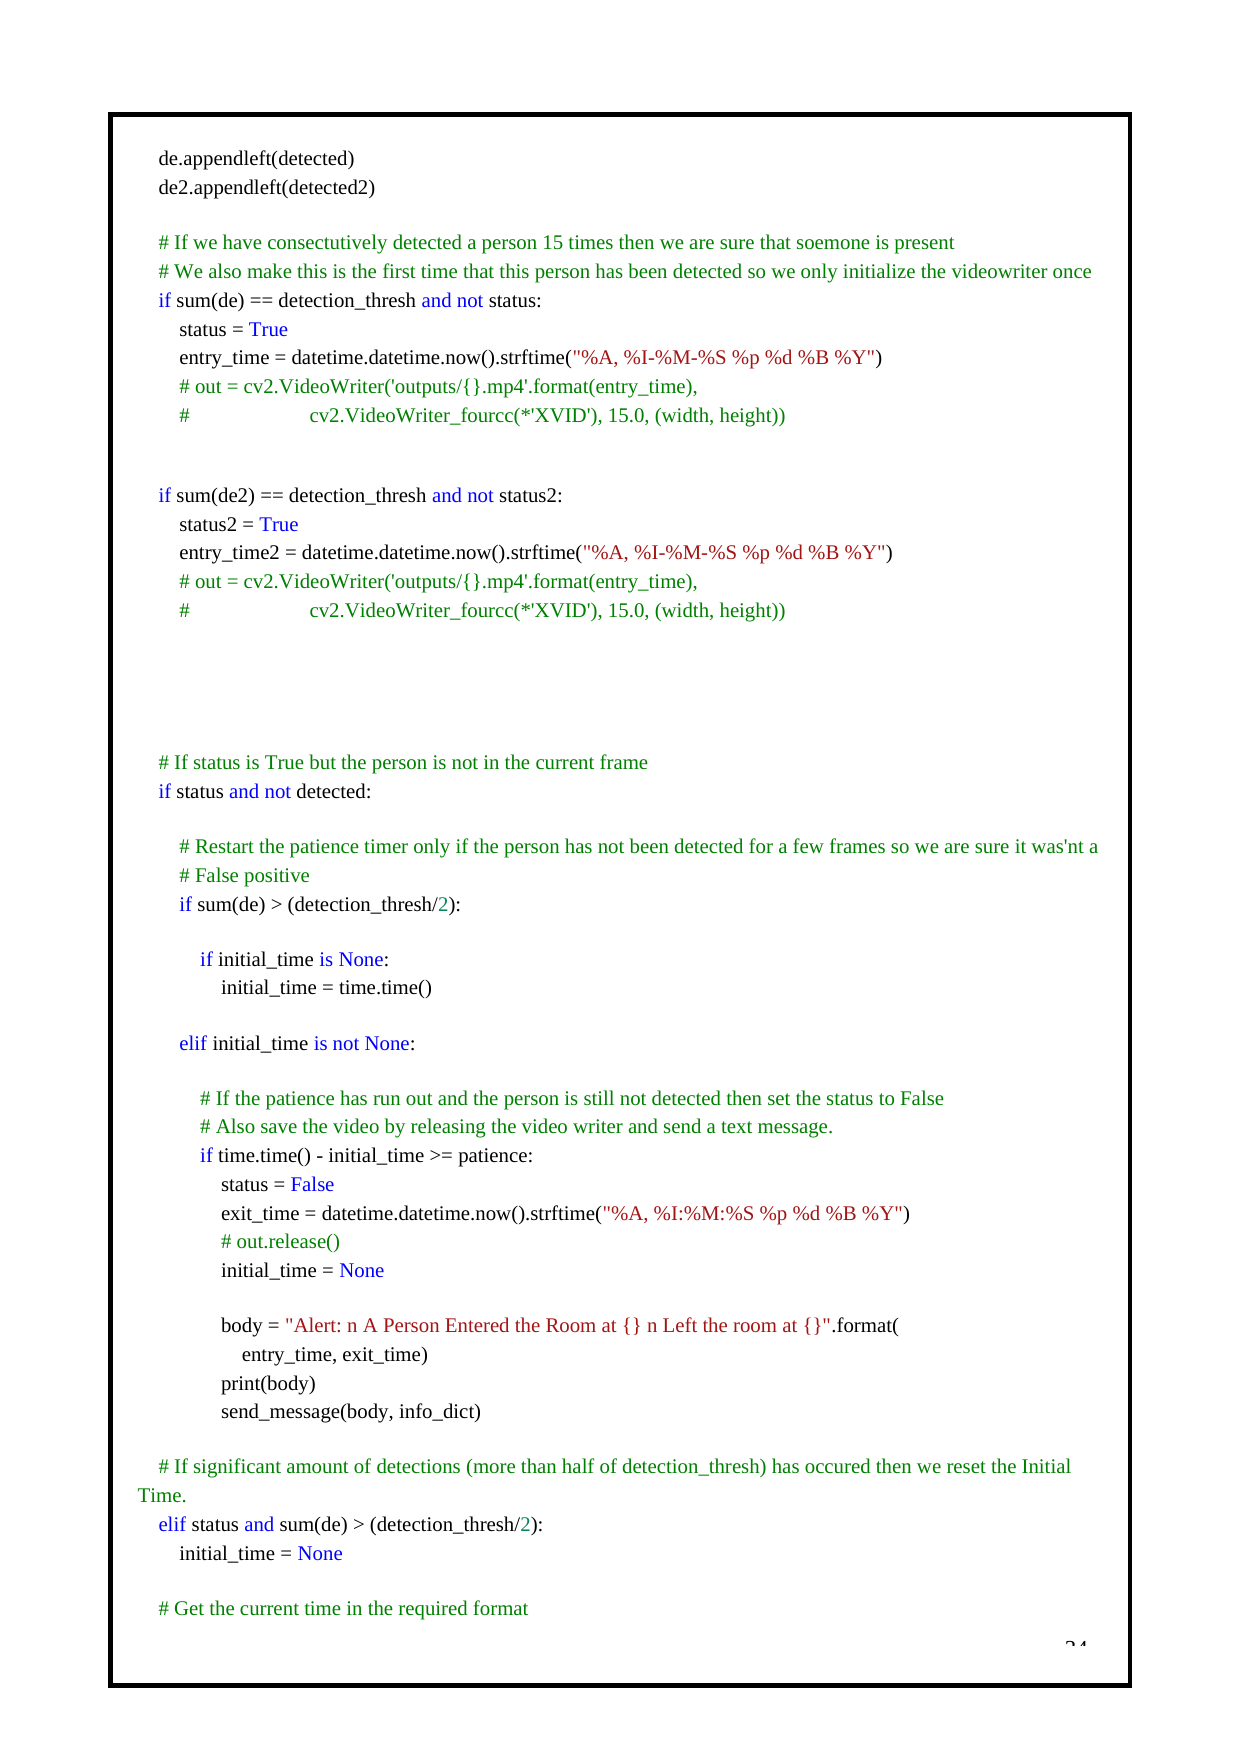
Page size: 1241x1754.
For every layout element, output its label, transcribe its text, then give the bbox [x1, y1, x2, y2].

text status = True [137, 312, 1103, 341]
text initial_time = None [137, 1536, 1103, 1565]
text # False positive [137, 858, 1103, 887]
text # If the patience has run out and the person is still not detected then set the status to False [137, 1081, 1103, 1109]
text # Also save the video by releasing the video writer and send a text message. [137, 1109, 1103, 1138]
text # If significant amount of detections (more than half of detection_thresh) has occured then we reset the Initial Time. [137, 1450, 1103, 1507]
text # out = cv2.VideoWriter('outputs/{}.mp4'.format(entry_time), [137, 564, 1103, 593]
text if sum(de2) == detection_thresh and not status2: [137, 478, 1103, 507]
text de2.appendleft(detected2) [137, 170, 1103, 199]
text # out = cv2.VideoWriter('outputs/{}.mp4'.format(entry_time), [137, 369, 1103, 398]
text initial_time = time.time() [137, 971, 1103, 999]
text if time.time() - initial_time >= patience: [137, 1138, 1103, 1167]
text entry_time2 = datetime.datetime.now().strftime("%A, %I-%M-%S %p %d %B %Y") [137, 536, 1103, 564]
text # Restart the patience timer only if the person has not been detected for a few frames so we are sure it was'nt a [137, 829, 1103, 858]
text # Get the current time in the required format [137, 1591, 1103, 1620]
text if sum(de) > (detection_thresh/2): [137, 887, 1103, 916]
text send_message(body, info_dict) [137, 1395, 1103, 1423]
text entry_time = datetime.datetime.now().strftime("%A, %I-%M-%S %p %d %B %Y") [137, 341, 1103, 369]
text body = "Alert: n A Person Entered the Room at {} n Left the room at {}".format( [137, 1308, 1103, 1337]
text exit_time = datetime.datetime.now().strftime("%A, %I:%M:%S %p %d %B %Y") [137, 1196, 1103, 1224]
text # If we have consectutively detected a person 15 times then we are sure that soemone is present [137, 226, 1103, 254]
text # If status is True but the person is not in the current frame [137, 745, 1103, 774]
text elif status and sum(de) > (detection_thresh/2): [137, 1507, 1103, 1536]
text if status and not detected: [137, 774, 1103, 803]
text print(body) [137, 1366, 1103, 1395]
text elif initial_time is not None: [137, 1026, 1103, 1054]
text status = False [137, 1167, 1103, 1196]
text # We also make this is the first time that this person has been detected so we only initialize the videowriter once [137, 254, 1103, 283]
text status2 = True [137, 507, 1103, 536]
text entry_time, exit_time) [137, 1337, 1103, 1366]
text # cv2.VideoWriter_fourcc(*'XVID'), 15.0, (width, height)) [137, 593, 1103, 622]
text initial_time = None [137, 1253, 1103, 1282]
text # cv2.VideoWriter_fourcc(*'XVID'), 15.0, (width, height)) [137, 398, 1103, 427]
text # out.release() [137, 1224, 1103, 1253]
text if sum(de) == detection_thresh and not status: [137, 283, 1103, 312]
text de.appendleft(detected) [137, 142, 1103, 170]
text if initial_time is None: [137, 942, 1103, 971]
